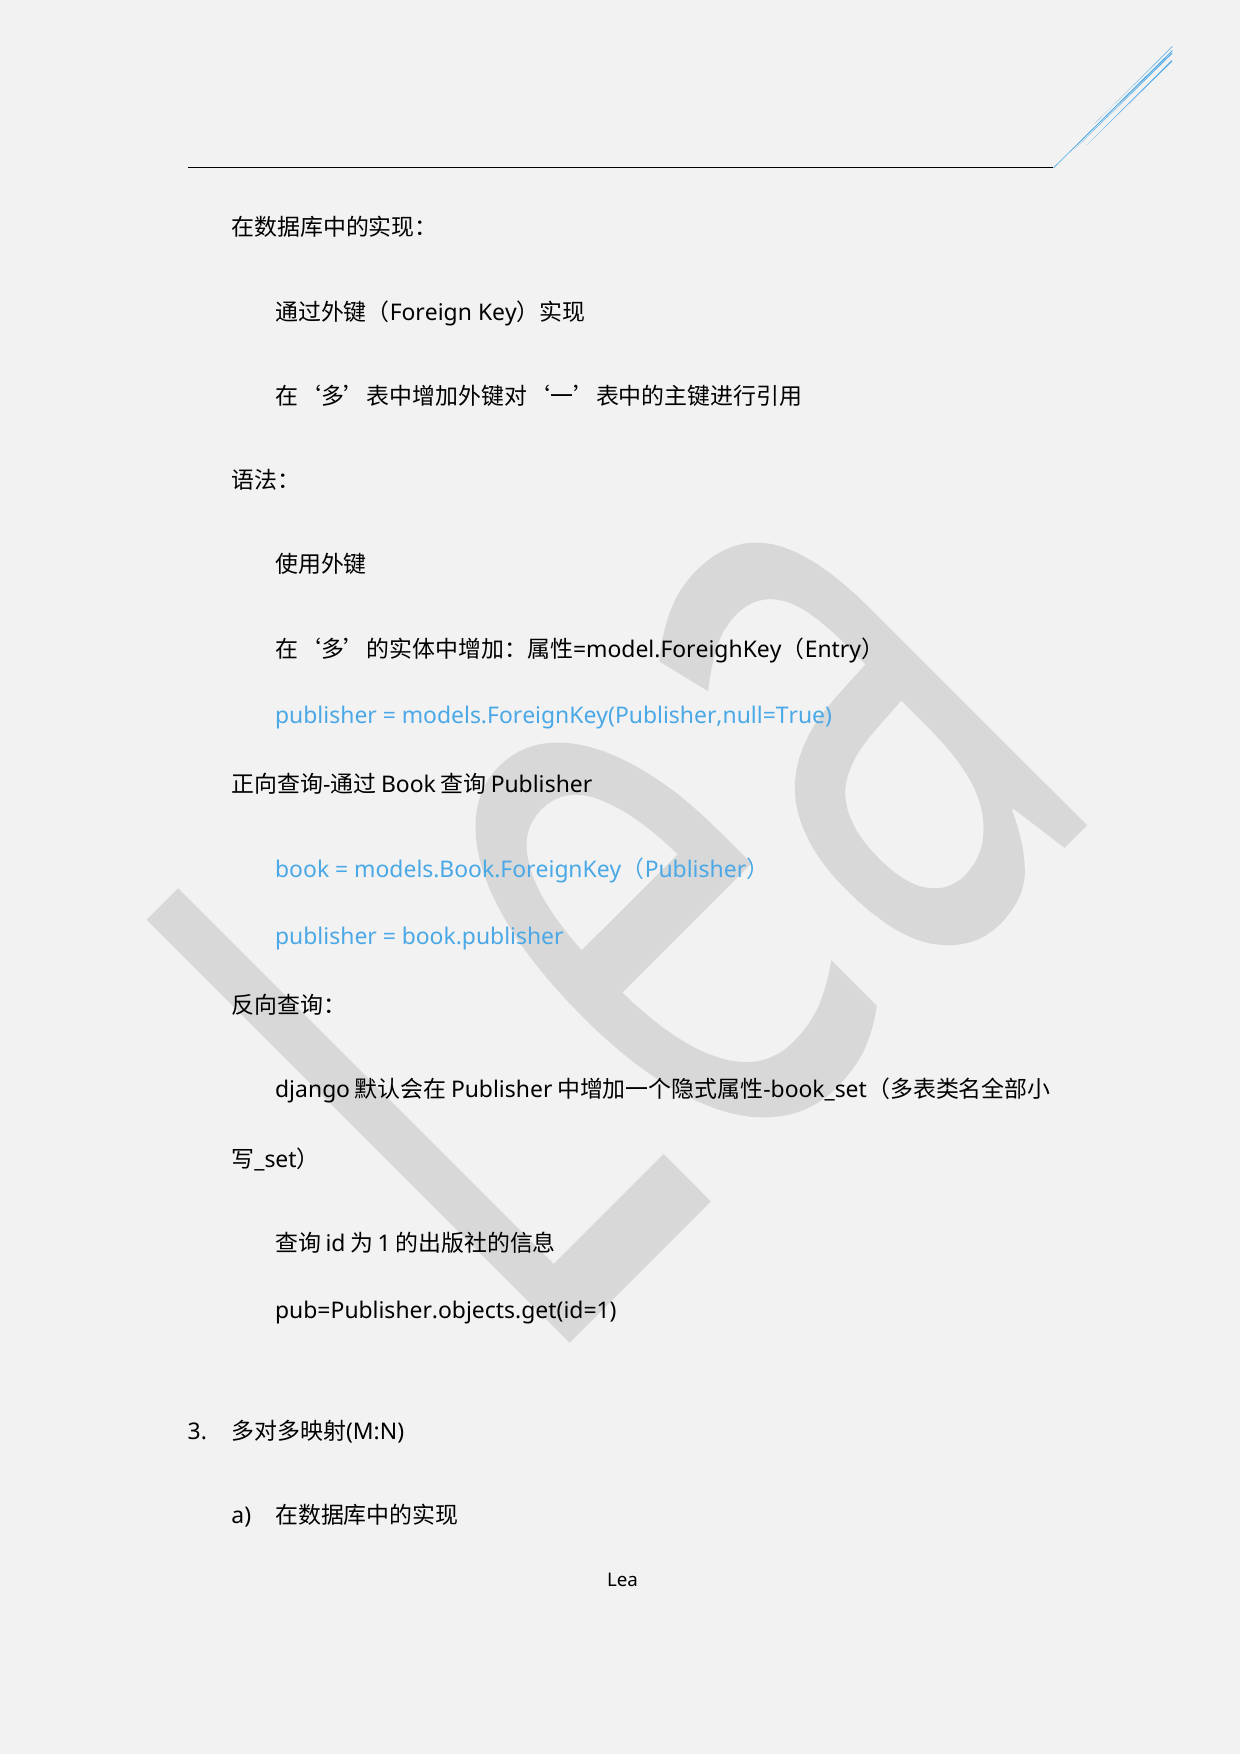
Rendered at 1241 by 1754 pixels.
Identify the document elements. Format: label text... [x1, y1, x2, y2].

list pub=Publisher.objects.get(id=1) [231, 1294, 1053, 1326]
list 在‘多’的实体中增加：属性=model.ForeighKey（Entry） [231, 614, 1053, 679]
list 在数据库中的实现 [231, 1481, 1053, 1546]
list django默认会在Publisher中增加一个隐式属性-book_set（多表类名全部小写_set） [231, 1055, 1053, 1190]
list 在‘多’表中增加外键对‘一’表中的主键进行引用 [231, 362, 1053, 427]
list 正向查询-通过Book查询Publisher [231, 751, 1053, 816]
list publisher = models.ForeignKey(Publisher,null=True) [231, 699, 1053, 731]
list 查询id为1的出版社的信息 [231, 1209, 1053, 1274]
list 在数据库中的实现： [231, 193, 1053, 258]
list 通过外键（Foreign Key）实现 [231, 277, 1053, 342]
list 反向查询： [231, 971, 1053, 1036]
list 语法： [1082, 46, 1173, 143]
list 多对多映射(M:N) [187, 1397, 1053, 1462]
list book = models.Book.ForeignKey（Publisher） [231, 835, 1053, 900]
list 使用外键 [231, 530, 1053, 595]
list publisher = book.publisher [231, 919, 1053, 952]
list 语法： [231, 446, 1053, 511]
